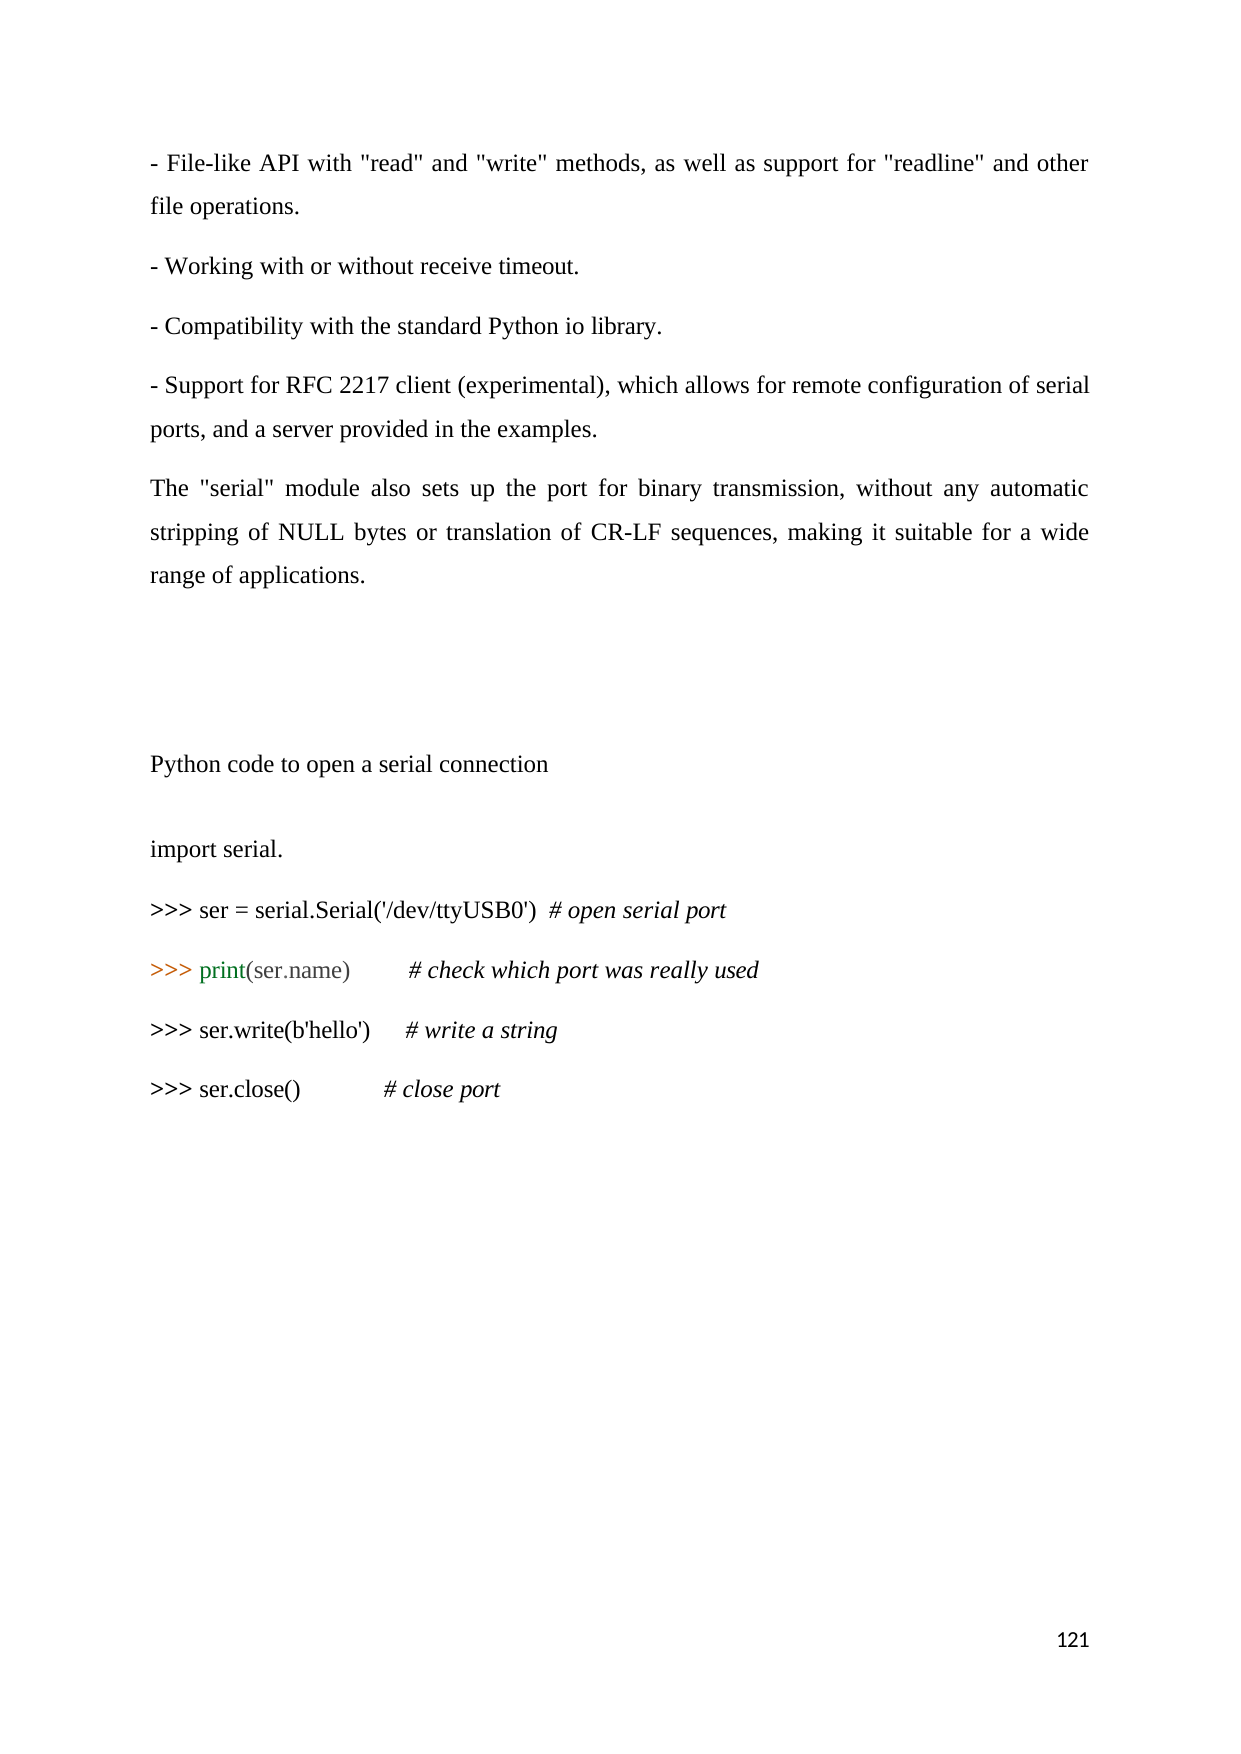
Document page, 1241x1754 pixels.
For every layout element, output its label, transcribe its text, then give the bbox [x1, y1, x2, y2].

list Compatibility with the standard Python io library. [150, 311, 1215, 339]
list Support for RFC 2217 client (experimental), which allows for remote configuration of serial ports, and a server provided in the examples. [150, 371, 1090, 442]
text >>> ser = serial.Serial('/dev/ttyUSB0') # open serial port [150, 895, 1215, 924]
list Working with or without receive timeout. [150, 251, 1215, 280]
text >>> ser.close() # close port [150, 1074, 1215, 1103]
text Python code to open a serial connection import serial. [150, 692, 584, 863]
text >>> ser.write(b'hello') # write a string [150, 1015, 1215, 1043]
text The "serial" module also sets up the port for binary transmission, without any automatic stripping of NULL bytes or translation of CR-LF sequences, making it suitable for a wide range of applications. [150, 473, 1090, 588]
list File-like API with "read" and "write" methods, as well as support for "readline" and other file operations. [150, 148, 1090, 220]
text >>> print(ser.name) # check which port was really used [150, 955, 1215, 983]
